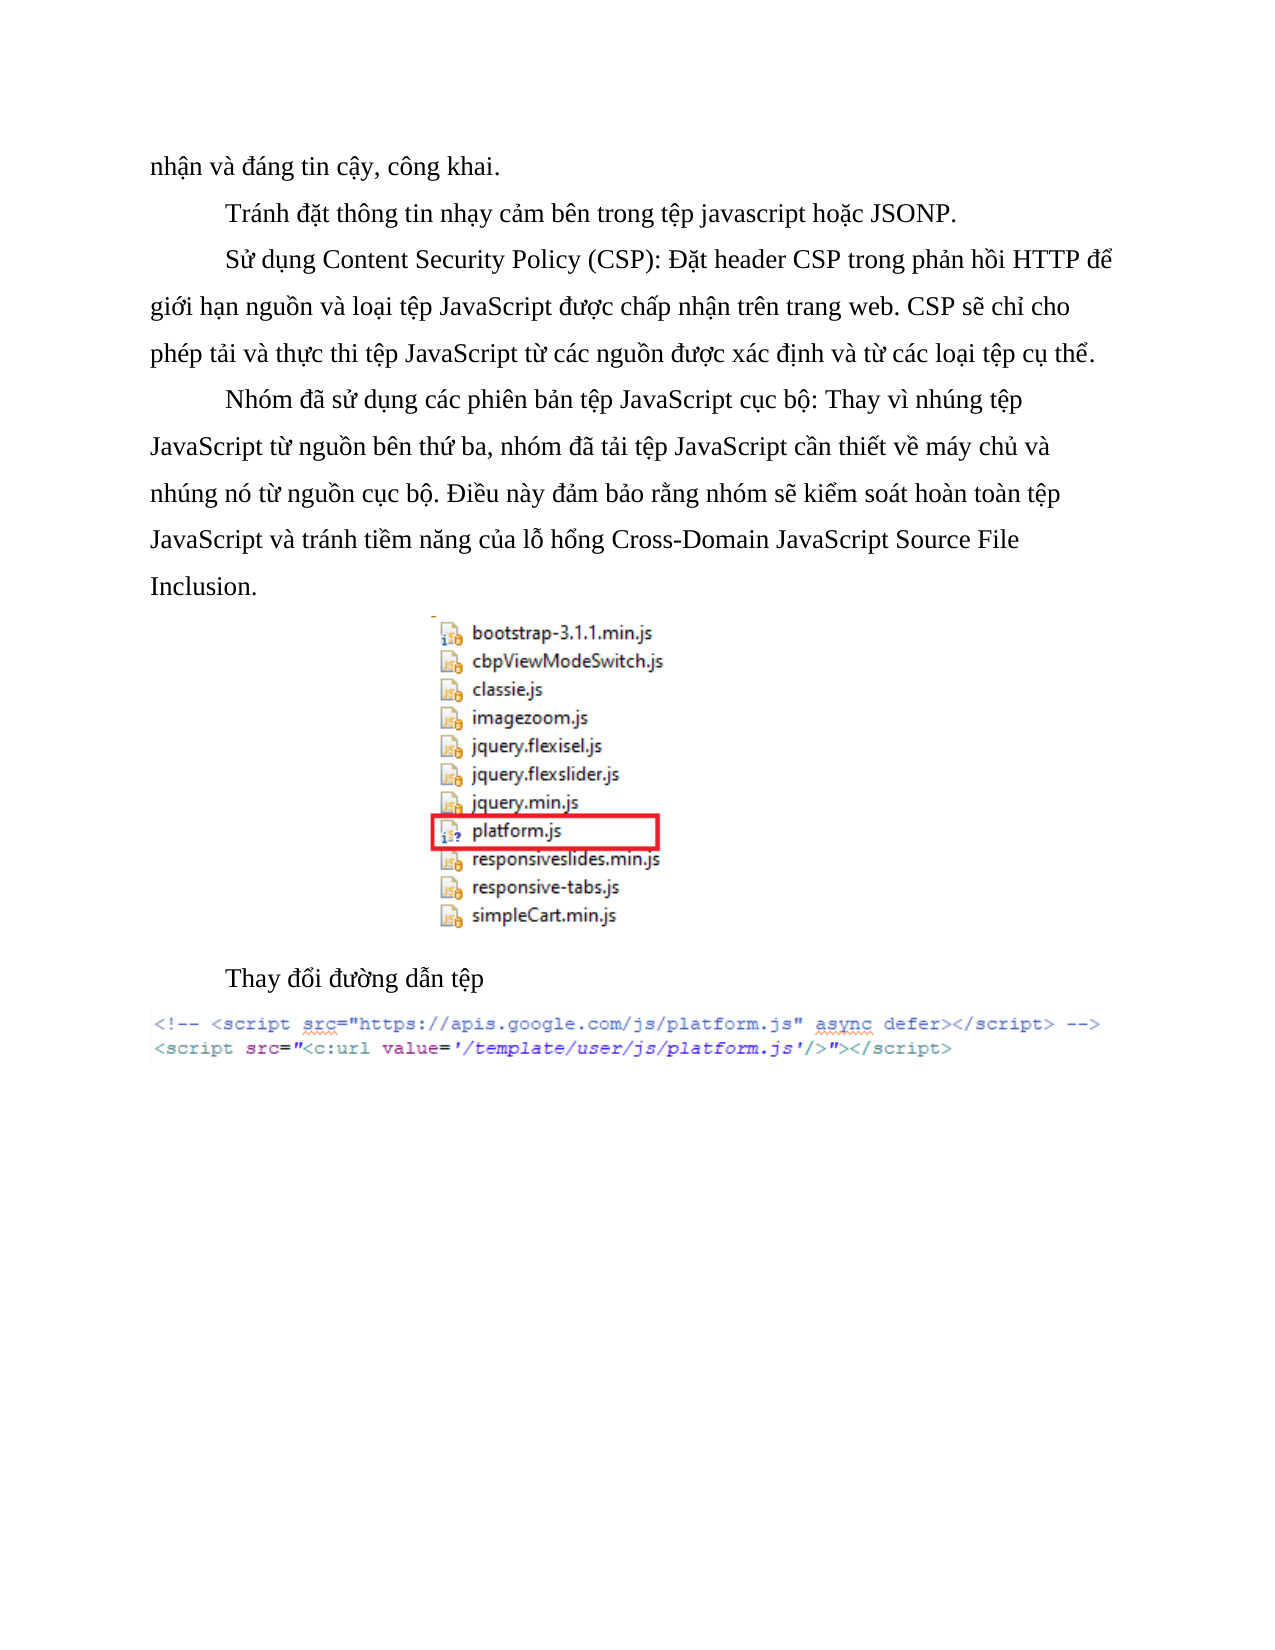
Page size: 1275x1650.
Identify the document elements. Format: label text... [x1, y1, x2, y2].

text Tránh đặt thông tin nhạy cảm bên trong tệp javascript hoặc JSONP. [150, 197, 1125, 228]
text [150, 150, 1125, 181]
picture [430, 616, 845, 947]
text Sử dụng Content Security Policy (CSP): Đặt header CSP trong phản hồi HTTP để giới hạn nguồn và loại tệp JavaScript được chấp nhận trên trang web. CSP sẽ chỉ cho phép tải và thực thi tệp JavaScript từ các nguồn được xác định và từ các loại tệp cụ thể. [150, 243, 1125, 368]
text Nhóm đã sử dụng các phiên bản tệp JavaScript cục bộ: Thay vì nhúng tệp JavaScript từ nguồn bên thứ ba, nhóm đã tải tệp JavaScript cần thiết về máy chủ và nhúng nó từ nguồn cục bộ. Điều này đảm bảo rằng nhóm sẽ kiểm soát hoàn toàn tệp JavaScript và tránh tiềm năng của lỗ hổng Cross-Domain JavaScript Source File Inclusion. [150, 383, 1125, 601]
text Thay đổi đường dẫn tệp [150, 962, 1125, 993]
picture [150, 1008, 1125, 1064]
